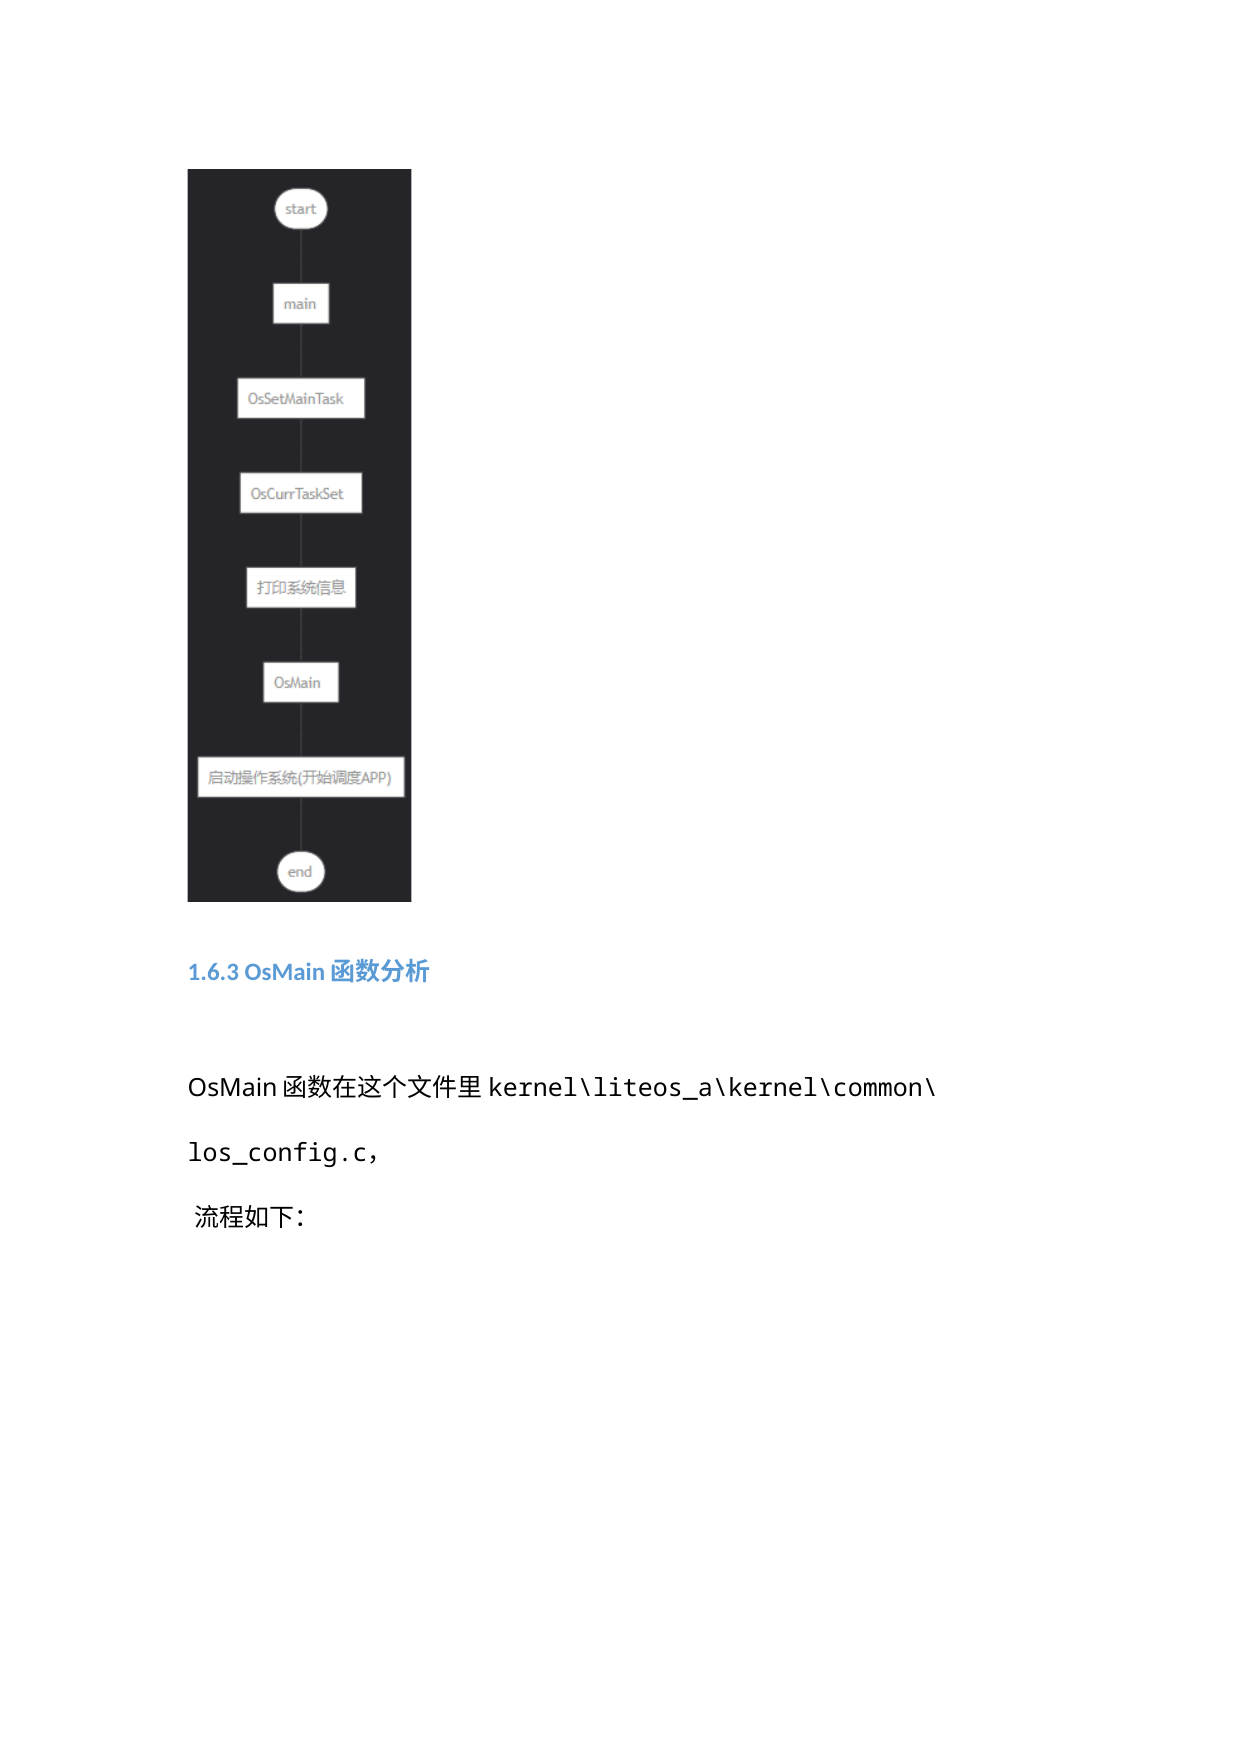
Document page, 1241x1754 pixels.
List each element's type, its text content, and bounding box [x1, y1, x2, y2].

picture [187, 169, 412, 902]
text OsMain函数在这个文件里kernel\liteos_a\kernel\common\los_config.c， 流程如下： [187, 1053, 1053, 1248]
subtitle 1.6.3 OsMain函数分析 [187, 937, 1053, 1002]
